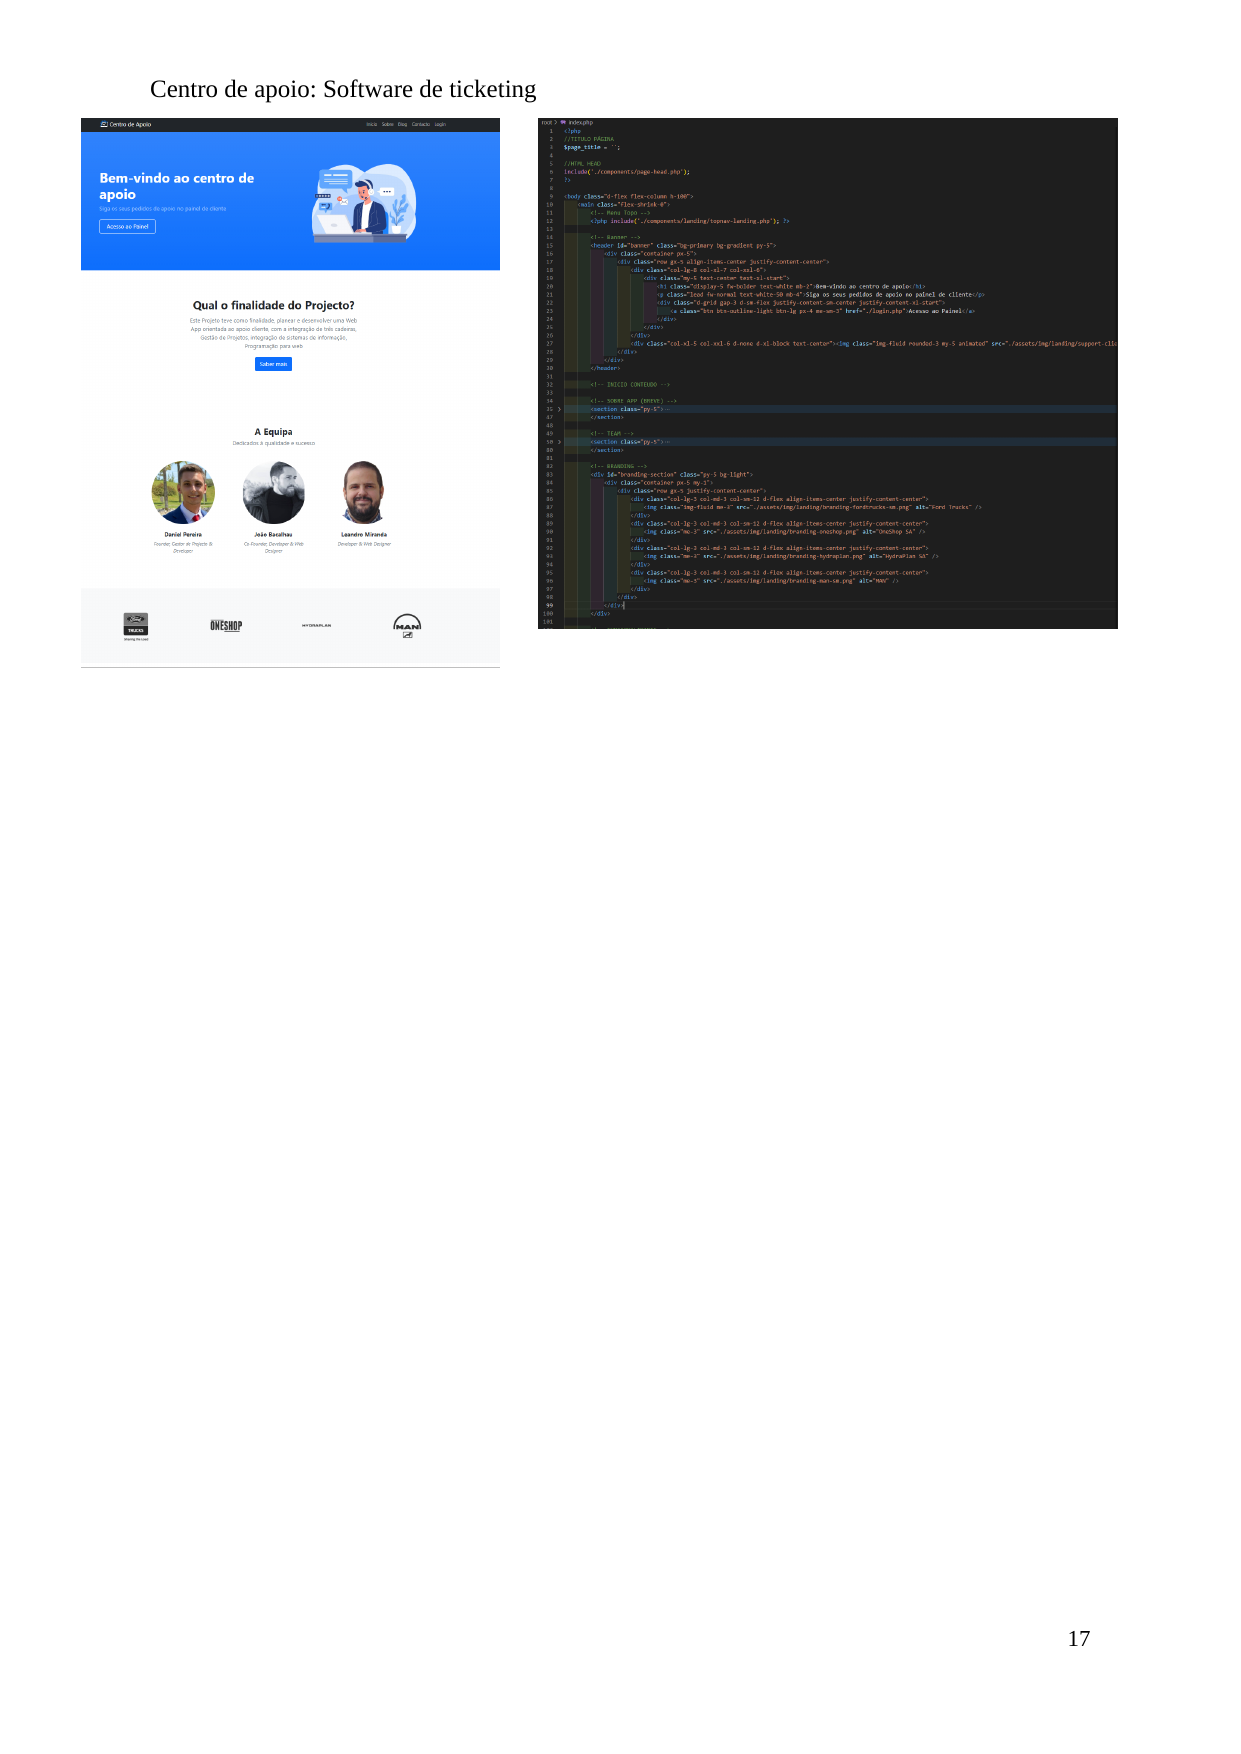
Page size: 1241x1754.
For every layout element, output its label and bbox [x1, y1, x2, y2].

picture [538, 118, 1118, 629]
picture [81, 118, 500, 668]
